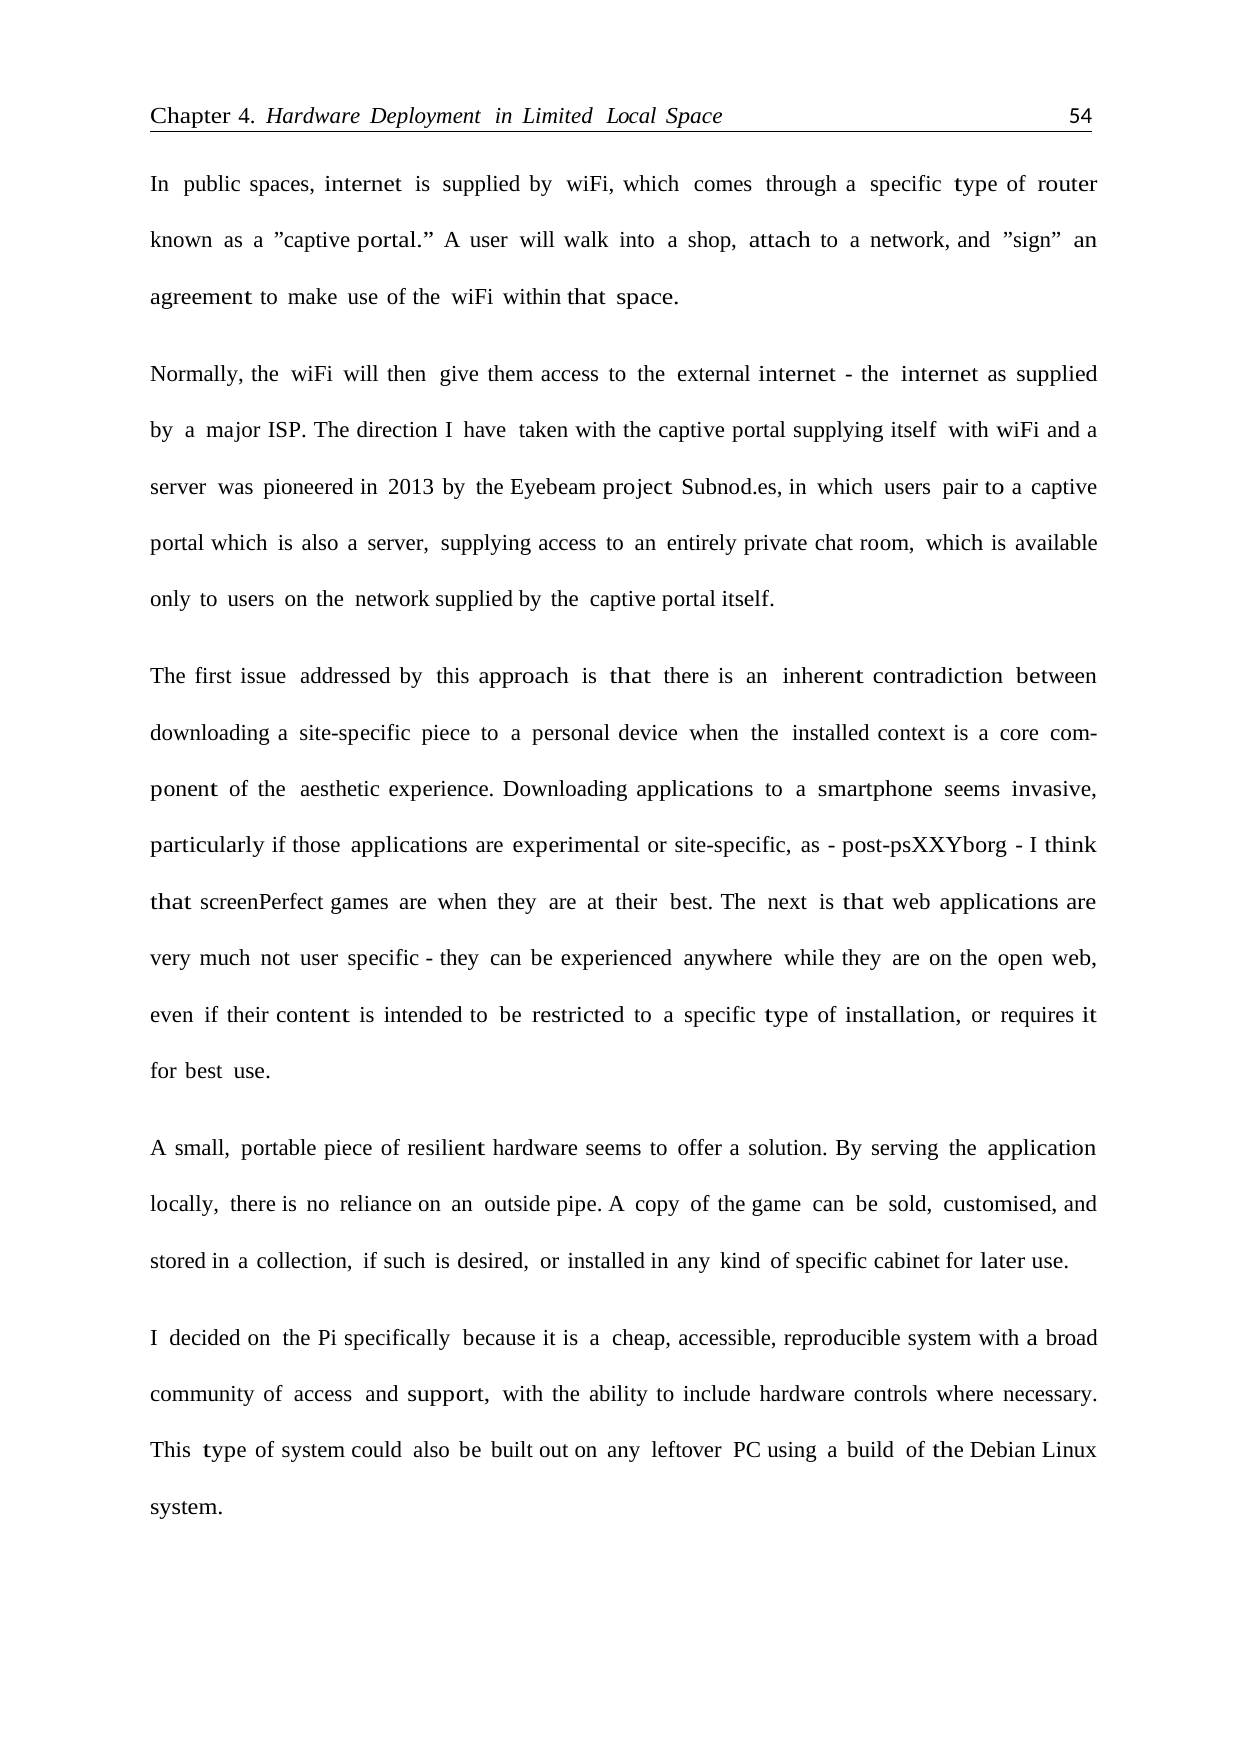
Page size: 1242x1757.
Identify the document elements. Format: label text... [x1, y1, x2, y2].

text Normally, the wiFi will then give them access to the external internet - the internet as supplied by a major ISP. The direction I have taken with the captive portal supplying itself with wiFi and a server was pioneered in 2013 by the Eyebeam project Subnod.es, in which users pair to a captive portal which is also a server, supplying access to an entirely private chat room, which is available only to users on the network supplied by the captive portal itself. [150, 360, 1098, 612]
text A small, portable piece of resilient hardware seems to offer a solution. By serving the application locally, there is no reliance on an outside pipe. A copy of the game can be sold, customised, and stored in a collection, if such is desired, or installed in any kind of specific cabinet for later use. [150, 1134, 1098, 1273]
text I decided on the Pi specifically because it is a cheap, accessible, reproducible system with a broad community of access and support, with the ability to include hardware controls where necessary. This type of system could also be built out on any leftover PC using a build of the Debian Linux system. [150, 1324, 1098, 1519]
text The first issue addressed by this approach is that there is an inherent contradiction between downloading a site-specific piece to a personal device when the installed context is a core com- ponent of the aesthetic experience. Downloading applications to a smartphone seems invasive, particularly if those applications are experimental or site-specific, as - post-psXXYborg - I think that screenPerfect games are when they are at their best. The next is that web applications are very much not user specific - they can be experienced anywhere while they are on the open web, even if their content is intended to be restricted to a specific type of installation, or requires it for best use. [150, 662, 1098, 1083]
text In public spaces, internet is supplied by wiFi, which comes through a specific type of router known as a ”captive portal.” A user will walk into a shop, attach to a network, and ”sign” an agreement to make use of the wiFi within that space. [150, 170, 1098, 309]
